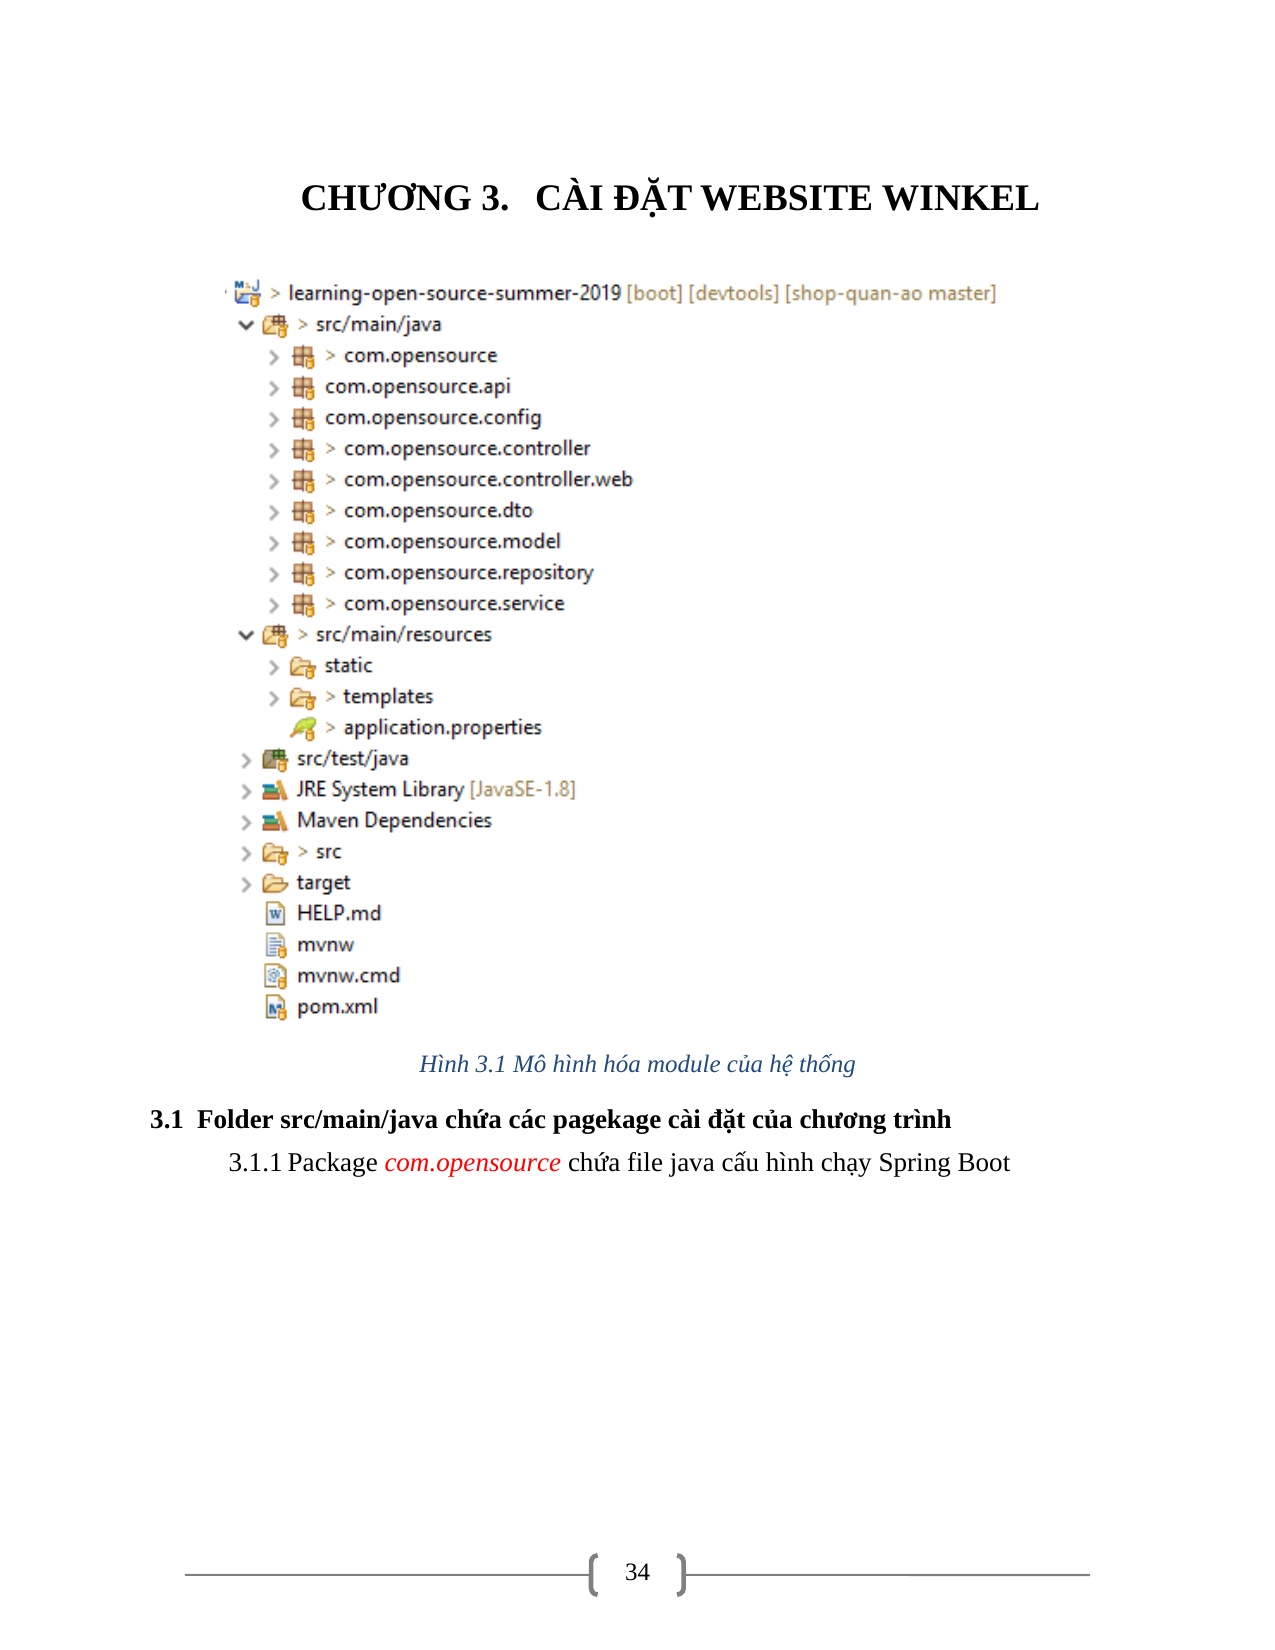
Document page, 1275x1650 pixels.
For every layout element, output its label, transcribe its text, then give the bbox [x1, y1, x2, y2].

text Hình 3.1 Mô hình hóa module của hệ thống [150, 1049, 1125, 1078]
text cài đặt website winkel [178, 175, 1125, 218]
subtitle Package com.opensource chứa file java cấu hình chạy Spring Boot [228, 1146, 1125, 1177]
subtitle Folder src/main/java chứa các pagekage cài đặt của chương trình [150, 1103, 1125, 1134]
picture [225, 278, 1092, 1024]
